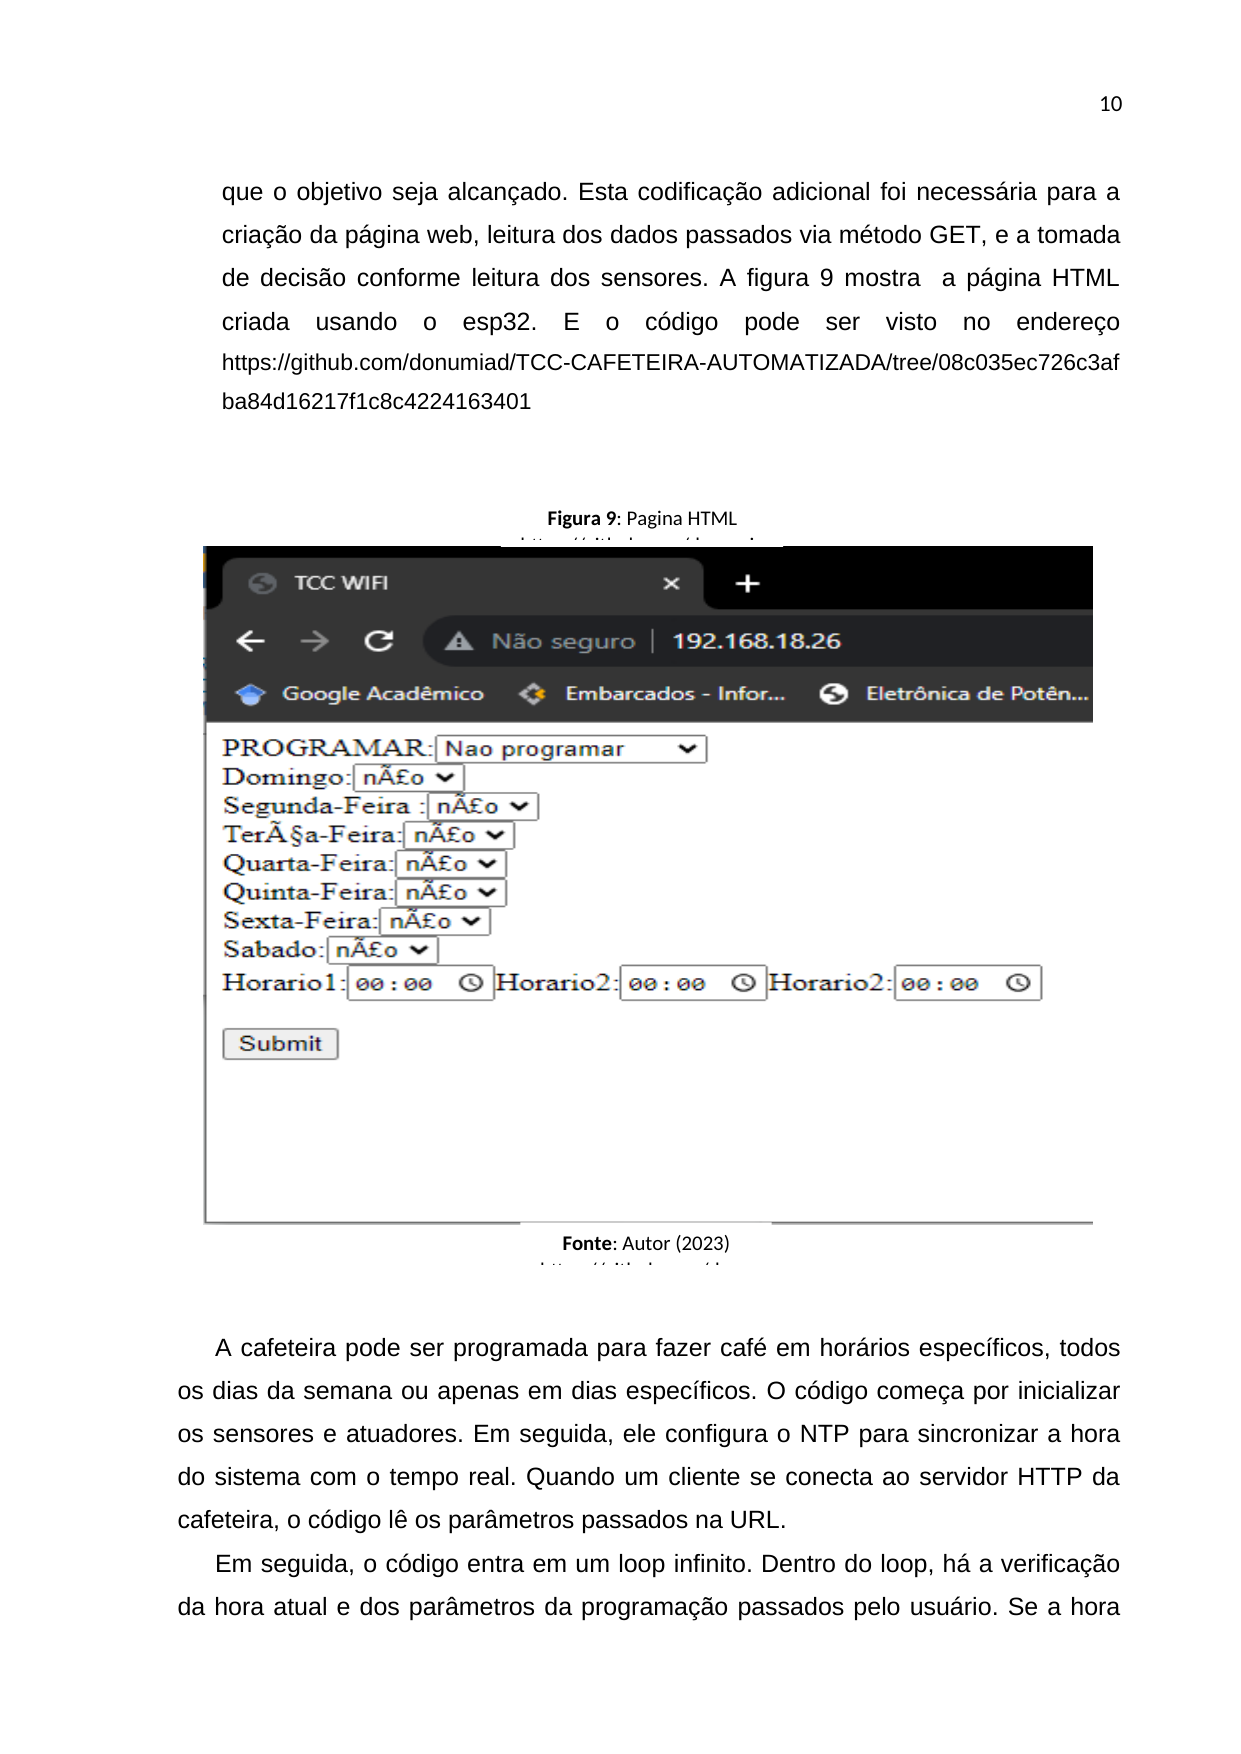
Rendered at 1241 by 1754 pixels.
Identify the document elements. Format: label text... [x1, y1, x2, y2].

text A cafeteira pode ser programada para fazer café em horários específicos, todos os dias da semana ou apenas em dias específicos. O código começa por inicializar os sensores e atuadores. Em seguida, ele configura o NTP para sincronizar a hora do sistema com o tempo real. Quando um cliente se conecta ao servidor HTTP da cafeteira, o código lê os parâmetros passados na URL. [177, 1333, 1122, 1534]
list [222, 177, 1122, 414]
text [177, 1549, 1122, 1621]
picture [203, 546, 1093, 1225]
